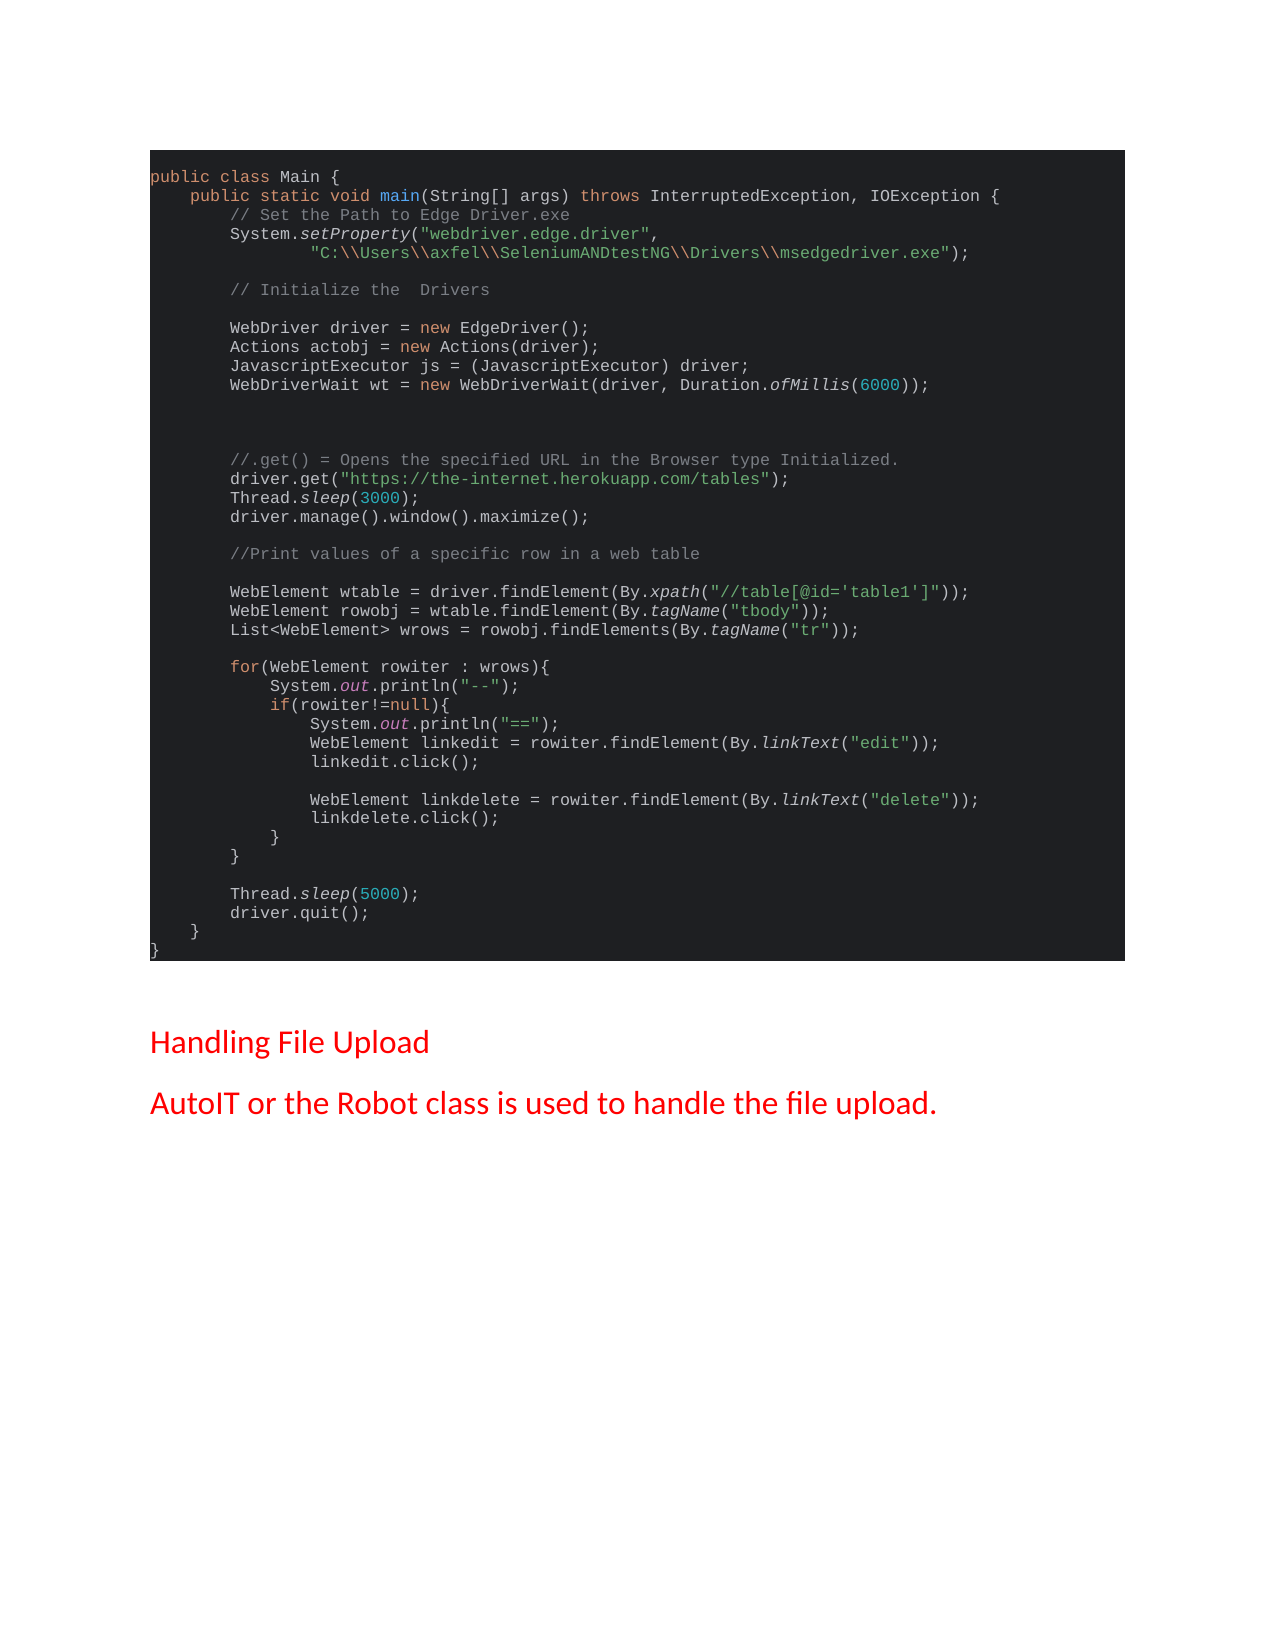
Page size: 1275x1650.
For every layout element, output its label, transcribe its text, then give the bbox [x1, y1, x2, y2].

text AutoIT or the Robot class is used to handle the file upload. [150, 1082, 1125, 1123]
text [150, 150, 1125, 961]
text Handling File Upload [150, 1021, 1125, 1062]
